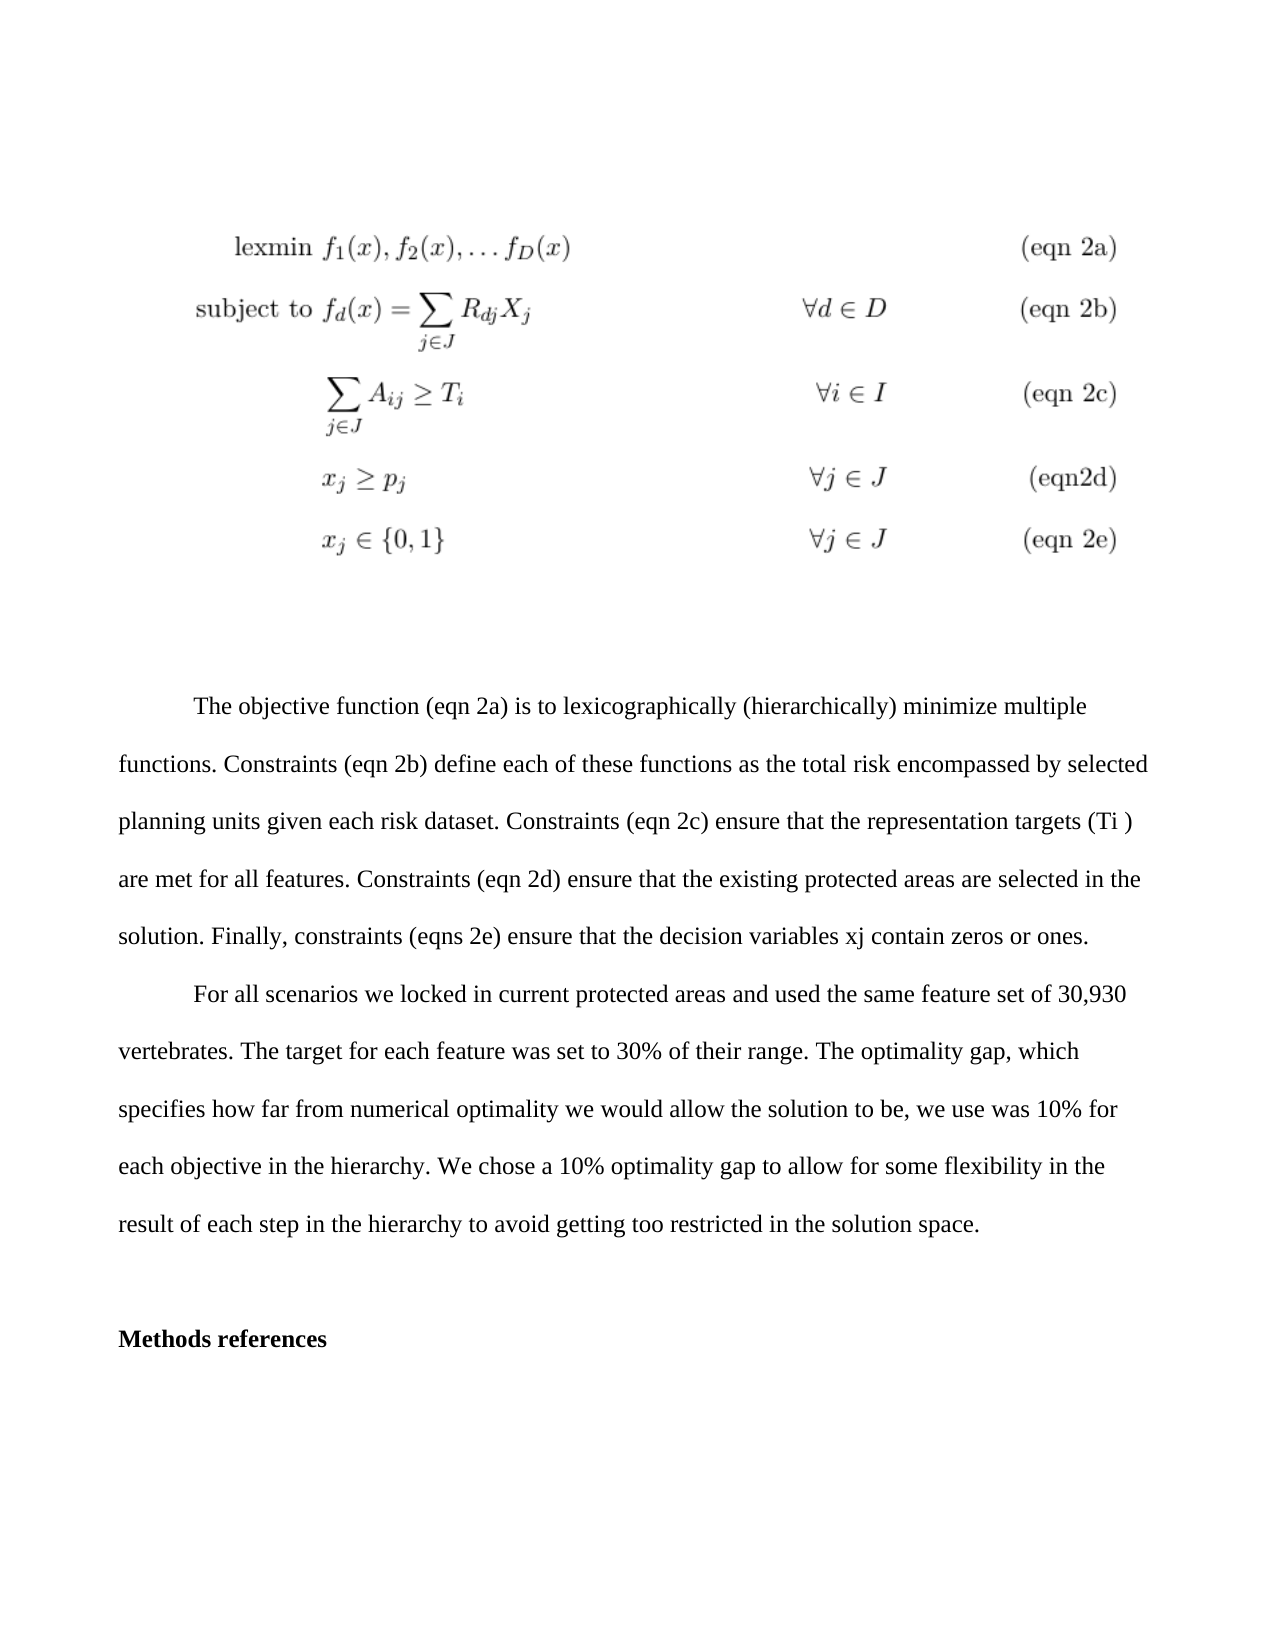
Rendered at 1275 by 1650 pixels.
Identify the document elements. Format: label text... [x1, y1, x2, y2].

text The objective function (eqn 2a) is to lexicographically (hierarchically) minimize multiple functions. Constraints (eqn 2b) define each of these functions as the total risk encompassed by selected planning units given each risk dataset. Constraints (eqn 2c) ensure that the representation targets (Ti ) are met for all features. Constraints (eqn 2d) ensure that the existing protected areas are selected in the [118, 691, 1157, 892]
text Methods references [118, 1324, 1157, 1352]
picture [118, 175, 1157, 577]
text solution. Finally, constraints (eqns 2e) ensure that the decision variables xj contain zeros or ones. [118, 921, 1157, 950]
text For all scenarios we locked in current protected areas and used the same feature set of 30,930 vertebrates. The target for each feature was set to 30% of their range. The optimality gap, which specifies how far from numerical optimality we would allow the solution to be, we use was 10% for each objective in the hierarchy. We chose a 10% optimality gap to allow for some flexibility in the result of each step in the hierarchy to avoid getting too restricted in the solution space. [118, 979, 1157, 1237]
